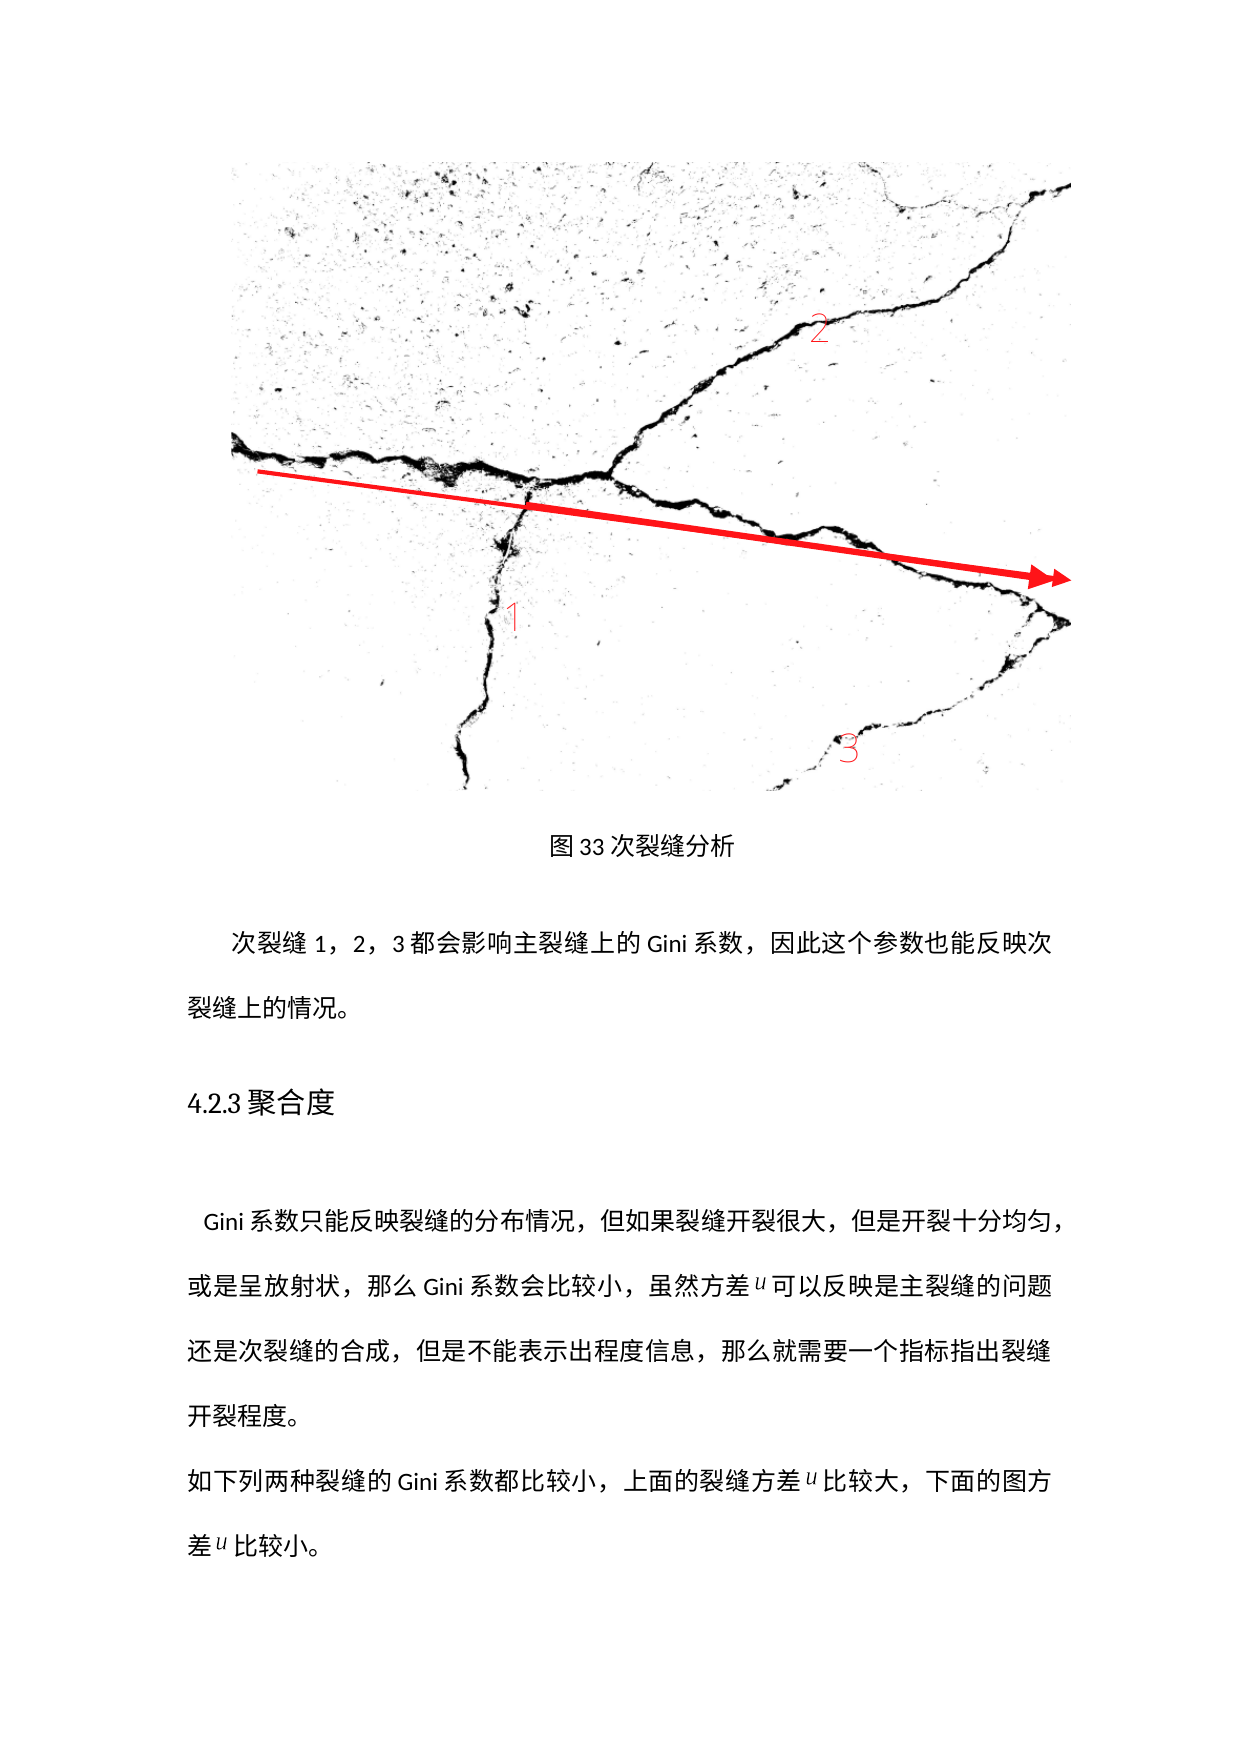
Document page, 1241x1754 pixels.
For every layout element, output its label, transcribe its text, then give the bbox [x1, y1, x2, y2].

subtitle 4.2.3 聚合度 [187, 1069, 1053, 1134]
text 如下列两种裂缝的Gini系数都比较小，上面的裂缝方差比较大，下面的图方差比较小。 [187, 1447, 1053, 1577]
text 图33 次裂缝分析 [187, 812, 1053, 877]
text Gini系数只能反映裂缝的分布情况，但如果裂缝开裂很大，但是开裂十分均匀，或是呈放射状，那么Gini系数会比较小，虽然方差可以反映是主裂缝的问题还是次裂缝的合成，但是不能表示出程度信息，那么就需要一个指标指出裂缝开裂程度。 [187, 1187, 1053, 1447]
text 次裂缝1，2，3都会影响主裂缝上的Gini系数，因此这个参数也能反映次裂缝上的情况。 [187, 909, 1053, 1039]
